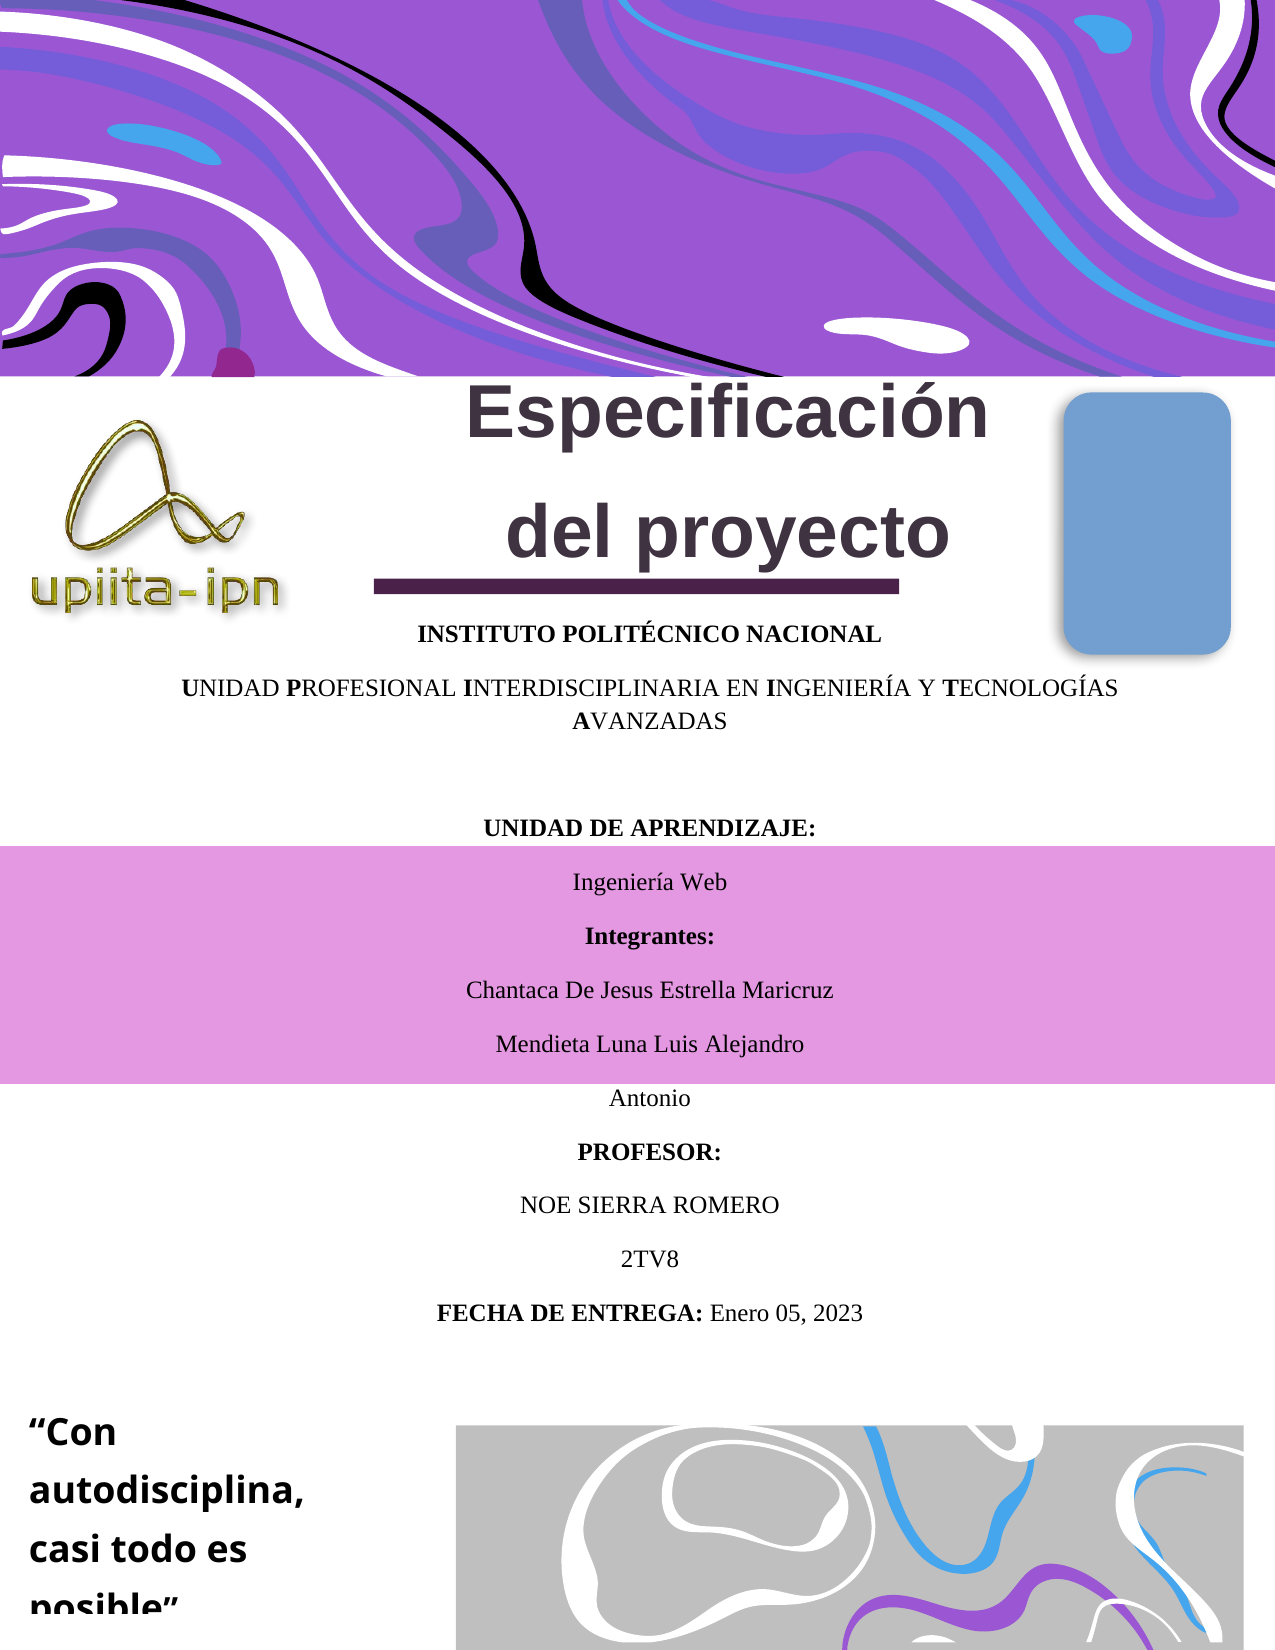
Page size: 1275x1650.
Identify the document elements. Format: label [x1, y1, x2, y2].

picture [32, 420, 278, 613]
